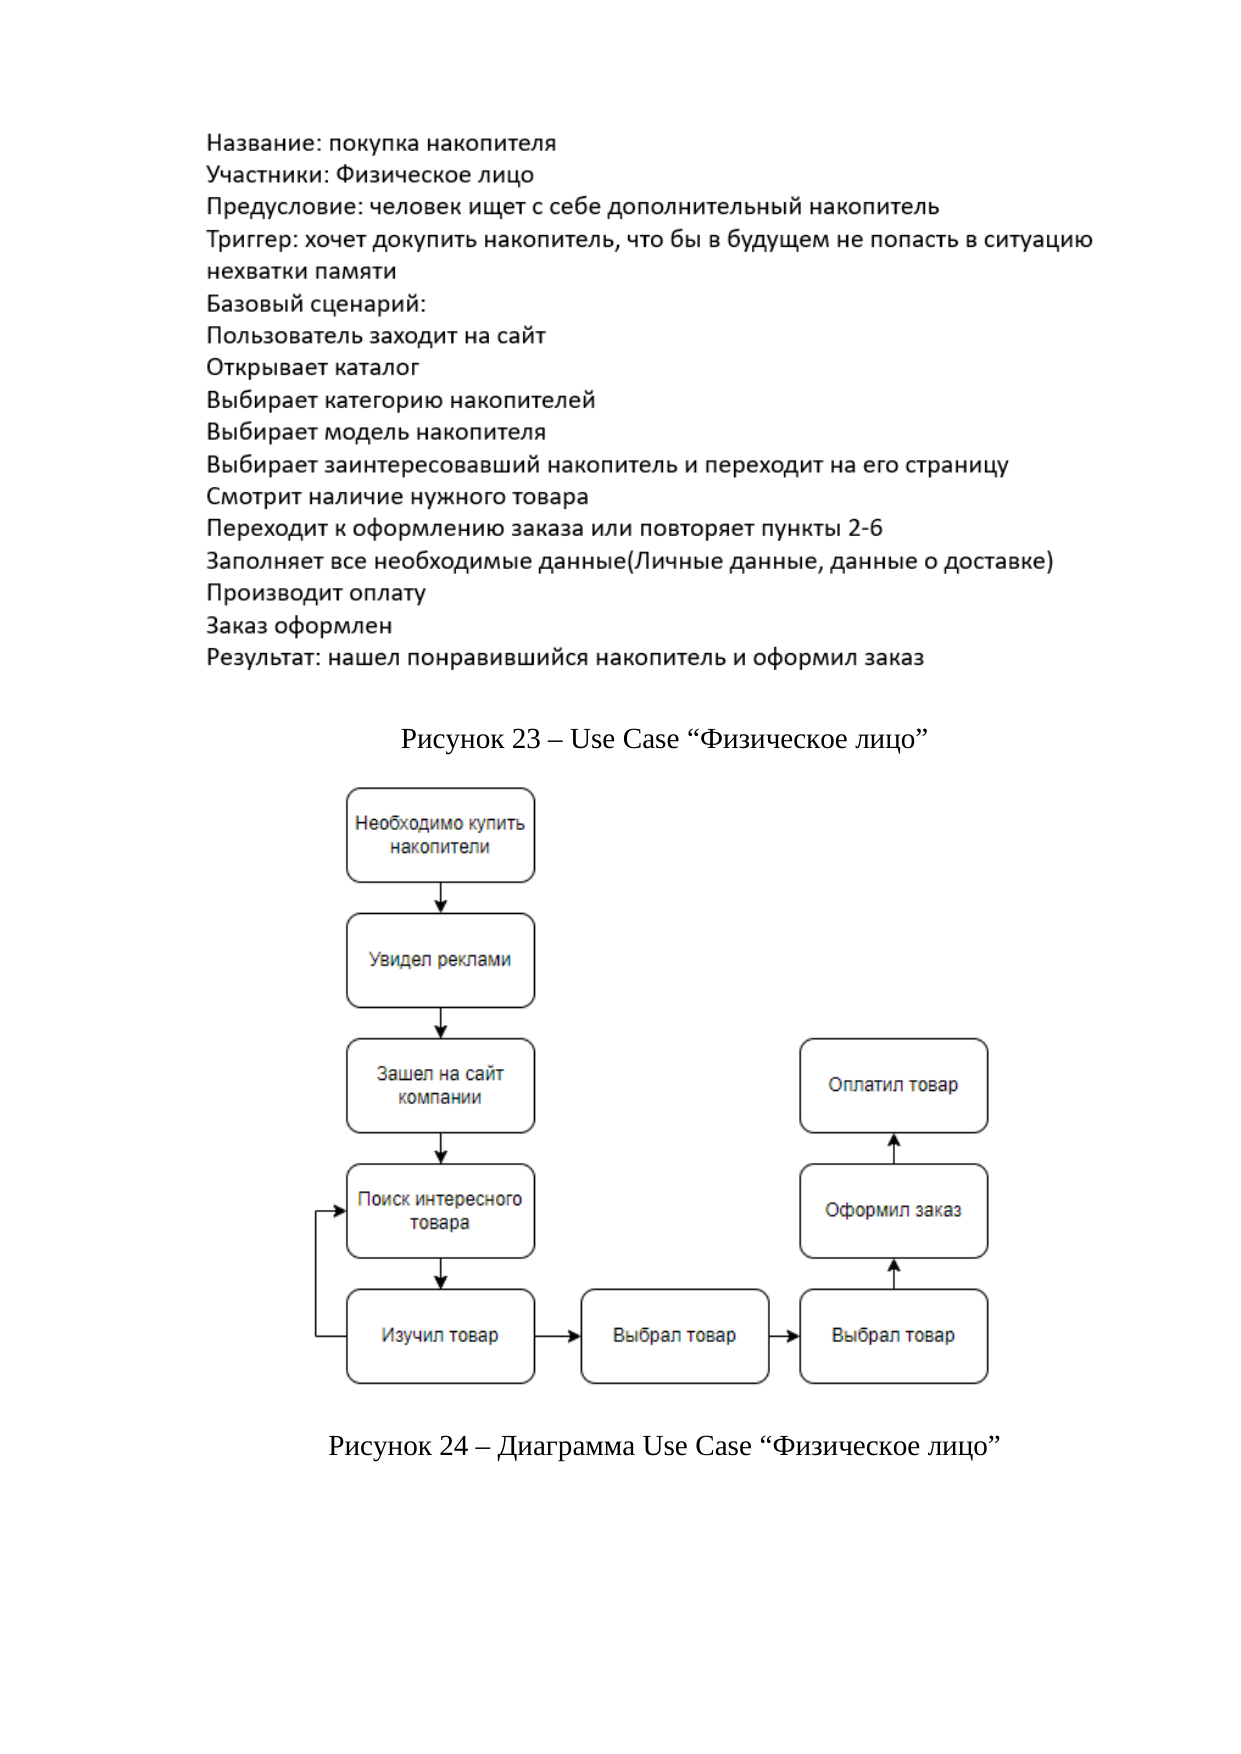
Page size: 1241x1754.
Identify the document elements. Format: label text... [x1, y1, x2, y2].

list Рисунок 23 – Use Case “Физическое лицо” [177, 721, 1152, 754]
picture [177, 118, 1152, 692]
picture [273, 783, 1056, 1400]
list Рисунок 24 – Диаграмма Use Case “Физическое лицо” [177, 1428, 1152, 1462]
